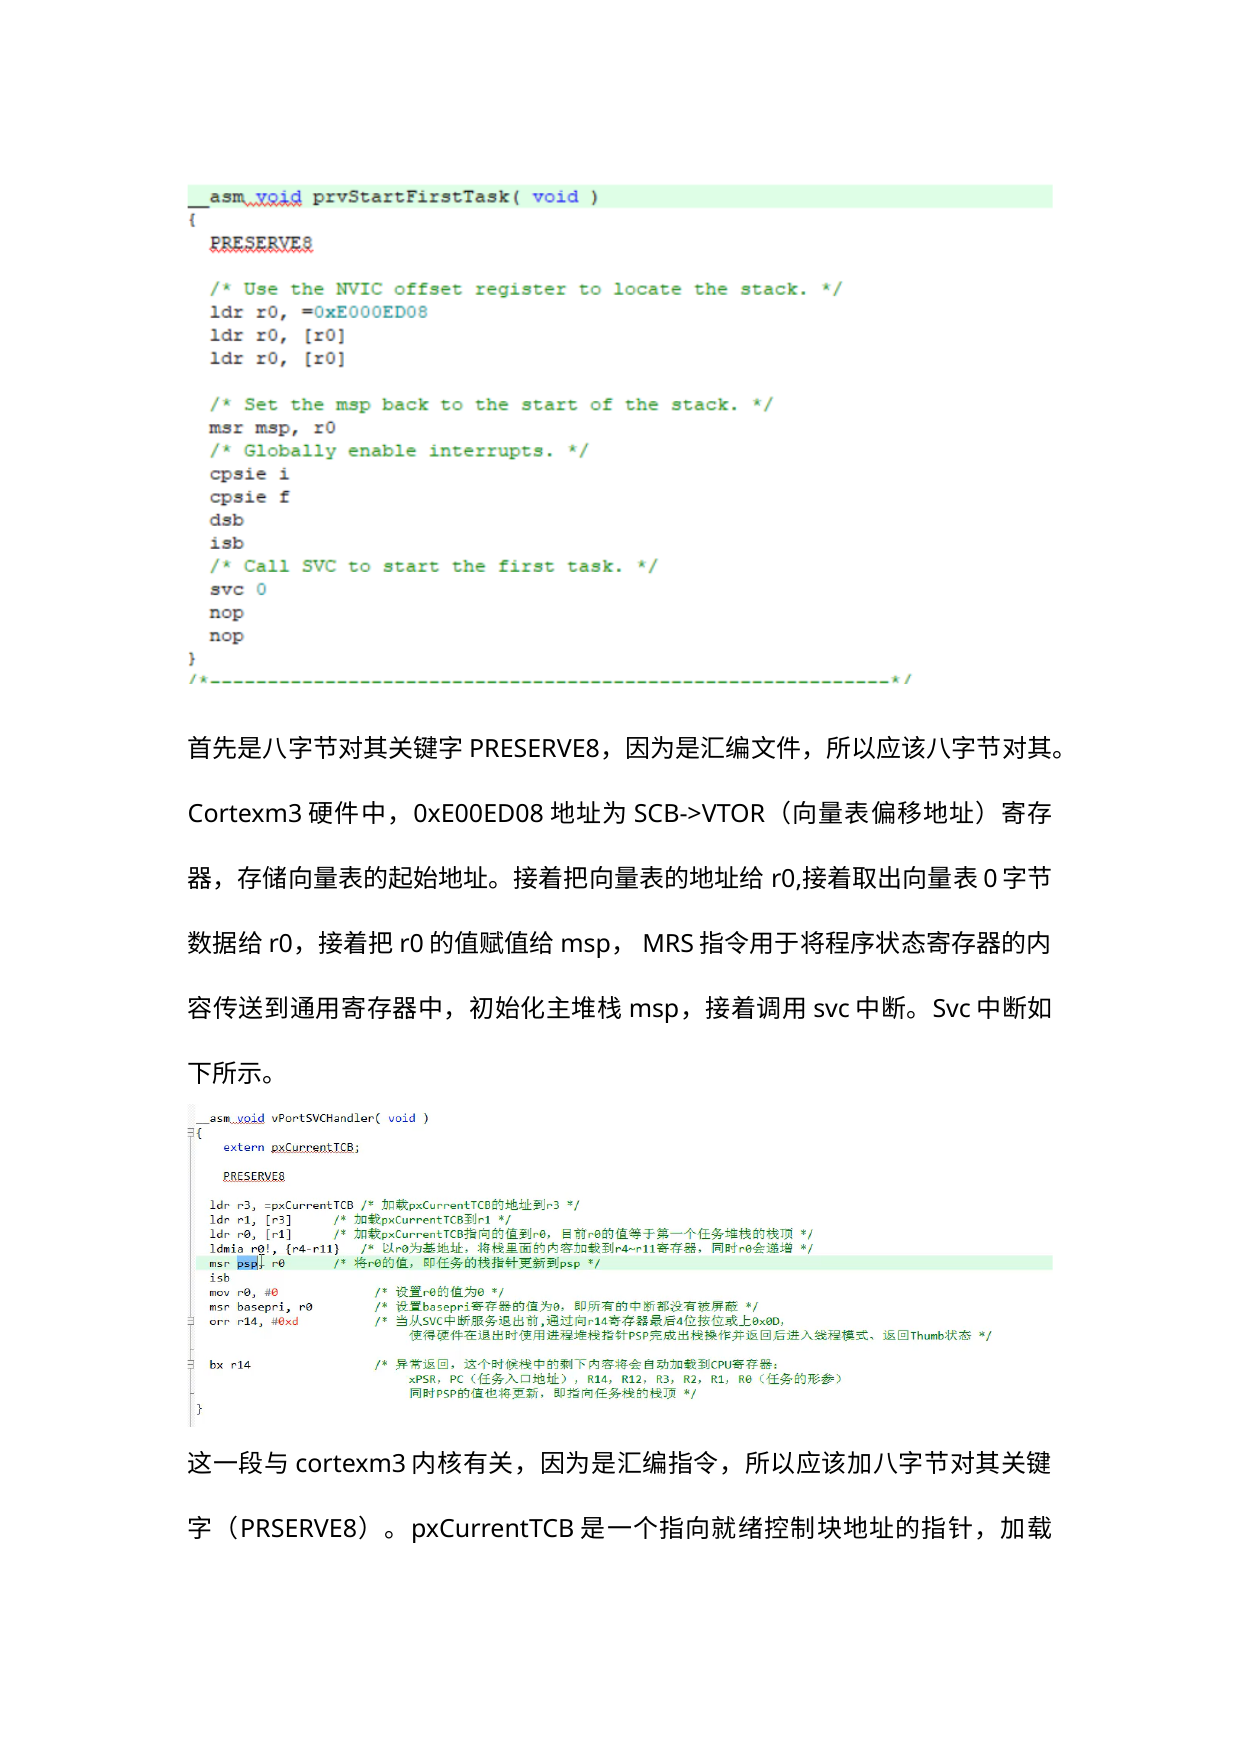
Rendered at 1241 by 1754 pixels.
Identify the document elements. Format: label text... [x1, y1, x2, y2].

picture [187, 162, 1053, 684]
picture [187, 1104, 1053, 1427]
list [187, 1429, 1053, 1559]
list 首先是八字节对其关键字PRESERVE8，因为是汇编文件，所以应该八字节对其。Cortexm3硬件中，0xE00ED08地址为SCB->VTOR（向量表偏移地址）寄存器，存储向量表的起始地址。接着把向量表的地址给r0,接着取出向量表0字节数据给r0，接着把r0的值赋值给msp， MRS指令用于将程序状态寄存器的内容传送到通用寄存器中，初始化主堆栈msp，接着调用svc中断。Svc中断如下所示。 [187, 714, 1053, 1104]
